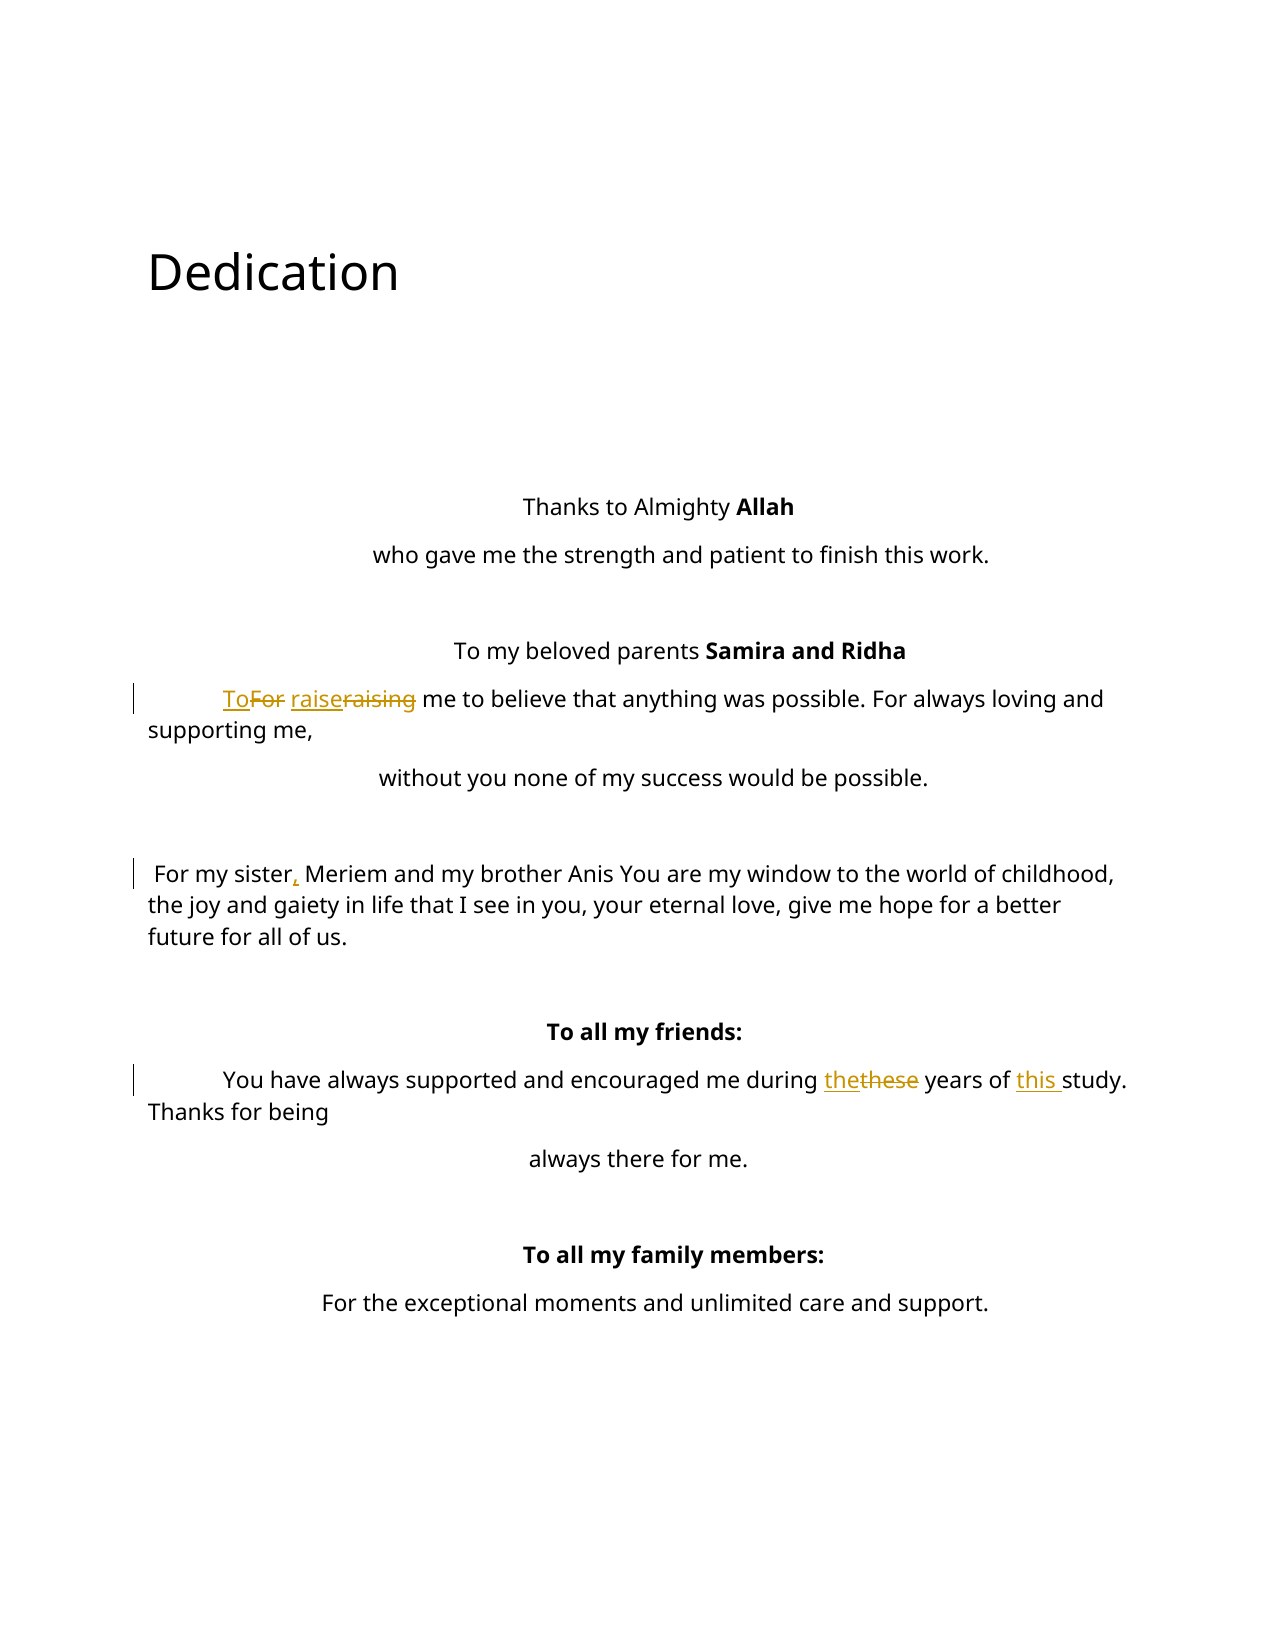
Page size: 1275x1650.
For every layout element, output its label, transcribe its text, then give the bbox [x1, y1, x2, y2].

text me to believe that anything was possible. For always loving and supporting me, [148, 683, 1127, 746]
text To all my friends: [148, 1016, 1127, 1048]
text To all my family members: [448, 1239, 1127, 1271]
text To my beloved parents Samira and Ridha [373, 635, 1127, 666]
text always there for me. [448, 1143, 1127, 1175]
text You have always supported and encouraged me during years of study. Thanks for being [148, 1064, 1127, 1127]
text who gave me the strength and patient to finish this work. [298, 539, 1127, 571]
text Dedication [148, 237, 1127, 305]
text Thanks to Almighty Allah [448, 491, 1127, 523]
text without you none of my success would be possible. [373, 762, 1127, 793]
text For my sister Meriem and my brother Anis You are my window to the world of childhood, the joy and gaiety in life that I see in you, your eternal love, give me hope for a better future for all of us. [148, 858, 1127, 952]
text For the exceptional moments and unlimited care and support. [223, 1287, 1127, 1318]
